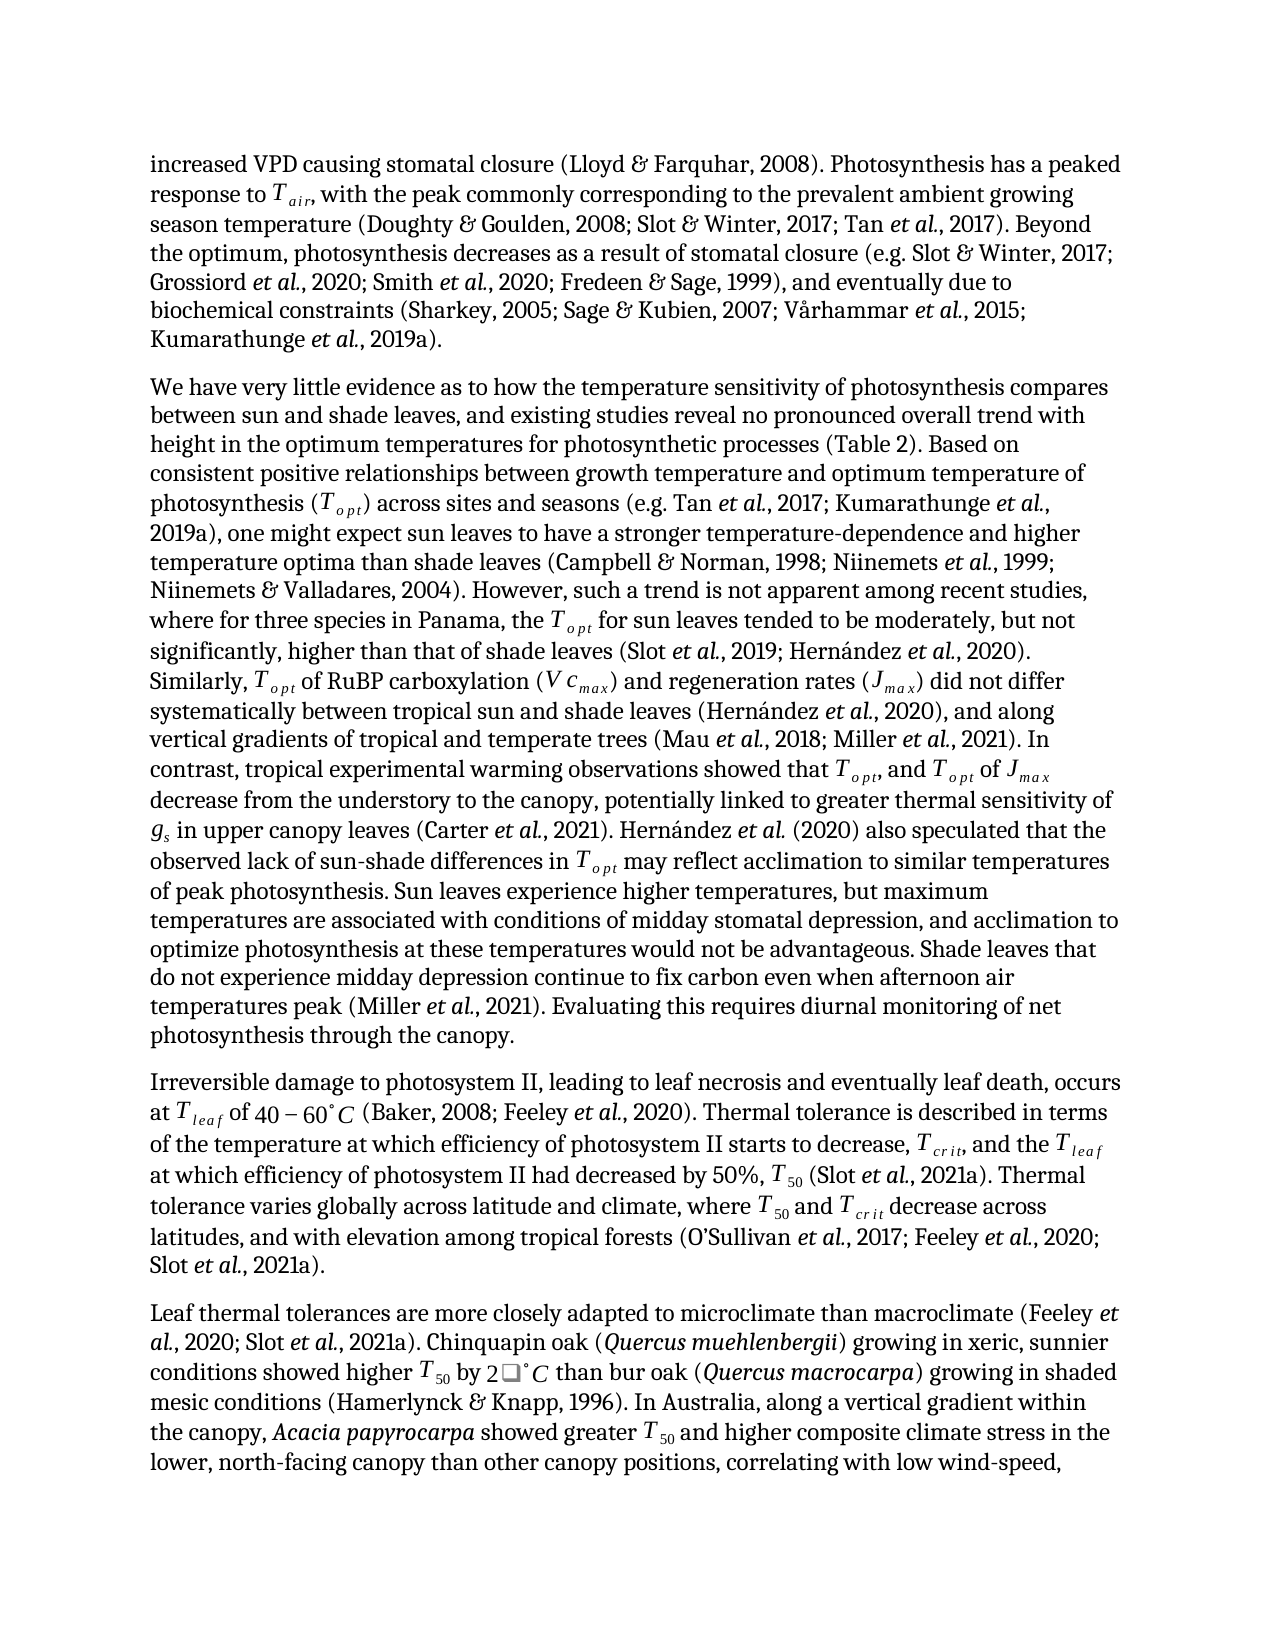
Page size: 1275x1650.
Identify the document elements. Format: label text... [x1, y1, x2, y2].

text We have very little evidence as to how the temperature sensitivity of photosynthesis compares between sun and shade leaves, and existing studies reveal no pronounced overall trend with height in the optimum temperatures for photosynthetic processes (Table 2). Based on consistent positive relationships between growth temperature and optimum temperature of photosynthesis () across sites and seasons (e.g. Tan et al., 2017; Kumarathunge et al., 2019a), one might expect sun leaves to have a stronger temperature-dependence and higher temperature optima than shade leaves (Campbell & Norman, 1998; Niinemets et al., 1999; Niinemets & Valladares, 2004). However, such a trend is not apparent among recent studies, where for three species in Panama, the for sun leaves tended to be moderately, but not significantly, higher than that of shade leaves (Slot et al., 2019; Hernández et al., 2020). Similarly, of RuBP carboxylation () and regeneration rates () did not differ systematically between tropical sun and shade leaves (Hernández et al., 2020), and along vertical gradients of tropical and temperate trees (Mau et al., 2018; Miller et al., 2021). In contrast, tropical experimental warming observations showed that , and of decrease from the understory to the canopy, potentially linked to greater thermal sensitivity of in upper canopy leaves (Carter et al., 2021). Hernández et al. (2020) also speculated that the observed lack of sun-shade differences in may reflect acclimation to similar temperatures of peak photosynthesis. Sun leaves experience higher temperatures, but maximum temperatures are associated with conditions of midday stomatal depression, and acclimation to optimize photosynthesis at these temperatures would not be advantageous. Shade leaves that do not experience midday depression continue to fix carbon even when afternoon air temperatures peak (Miller et al., 2021). Evaluating this requires diurnal monitoring of net photosynthesis through the canopy. [150, 373, 1125, 1049]
text Irreversible damage to photosystem II, leading to leaf necrosis and eventually leaf death, occurs at of (Baker, 2008; Feeley et al., 2020). Thermal tolerance is described in terms of the temperature at which efficiency of photosystem II starts to decrease, , and the at which efficiency of photosystem II had decreased by 50%, (Slot et al., 2021a). Thermal tolerance varies globally across latitude and climate, where and decrease across latitudes, and with elevation among tropical forests (O’Sullivan et al., 2017; Feeley et al., 2020; Slot et al., 2021a). [150, 1068, 1125, 1280]
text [150, 150, 1125, 354]
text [150, 1299, 1125, 1476]
